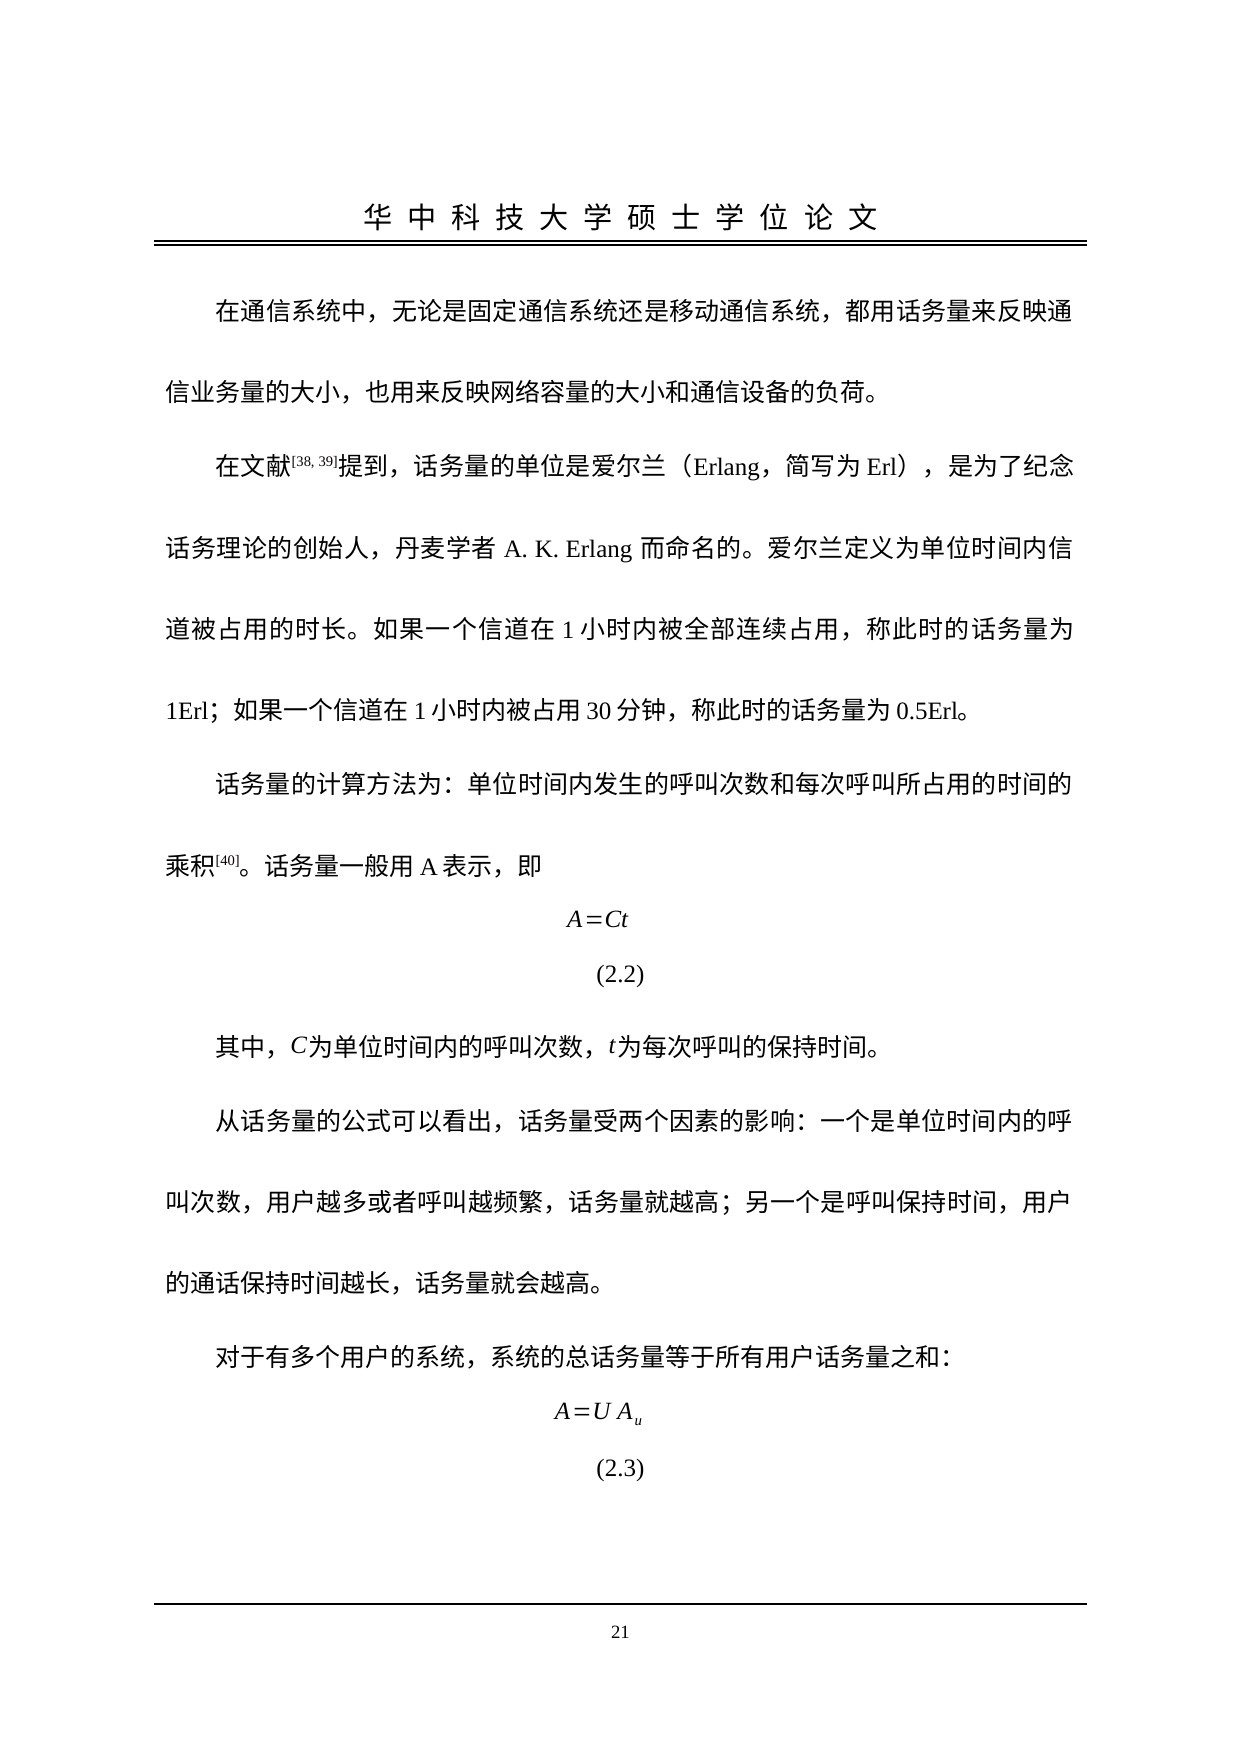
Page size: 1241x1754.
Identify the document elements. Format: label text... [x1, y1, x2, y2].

text 话务量的计算方法为：单位时间内发生的呼叫次数和每次呼叫所占用的时间的乘积[40]。话务量一般用A表示，即 [165, 750, 1075, 897]
text 对于有多个用户的系统，系统的总话务量等于所有用户话务量之和： [165, 1323, 1075, 1388]
text 从话务量的公式可以看出，话务量受两个因素的影响：一个是单位时间内的呼叫次数，用户越多或者呼叫越频繁，话务量就越高；另一个是呼叫保持时间，用户的通话保持时间越长，话务量就会越高。 [165, 1087, 1075, 1314]
text 在文献[38, 39]提到，话务量的单位是爱尔兰（Erlang，简写为Erl），是为了纪念话务理论的创始人，丹麦学者A. K. Erlang 而命名的。爱尔兰定义为单位时间内信道被占用的时长。如果一个信道在1小时内被全部连续占用，称此时的话务量为1Erl；如果一个信道在1小时内被占用30分钟，称此时的话务量为0.5Erl。 [165, 432, 1075, 741]
text 其中，为单位时间内的呼叫次数，为每次呼叫的保持时间。 [165, 1013, 1075, 1078]
text 在通信系统中，无论是固定通信系统还是移动通信系统，都用话务量来反映通信业务量的大小，也用来反映网络容量的大小和通信设备的负荷。 [165, 277, 1075, 423]
